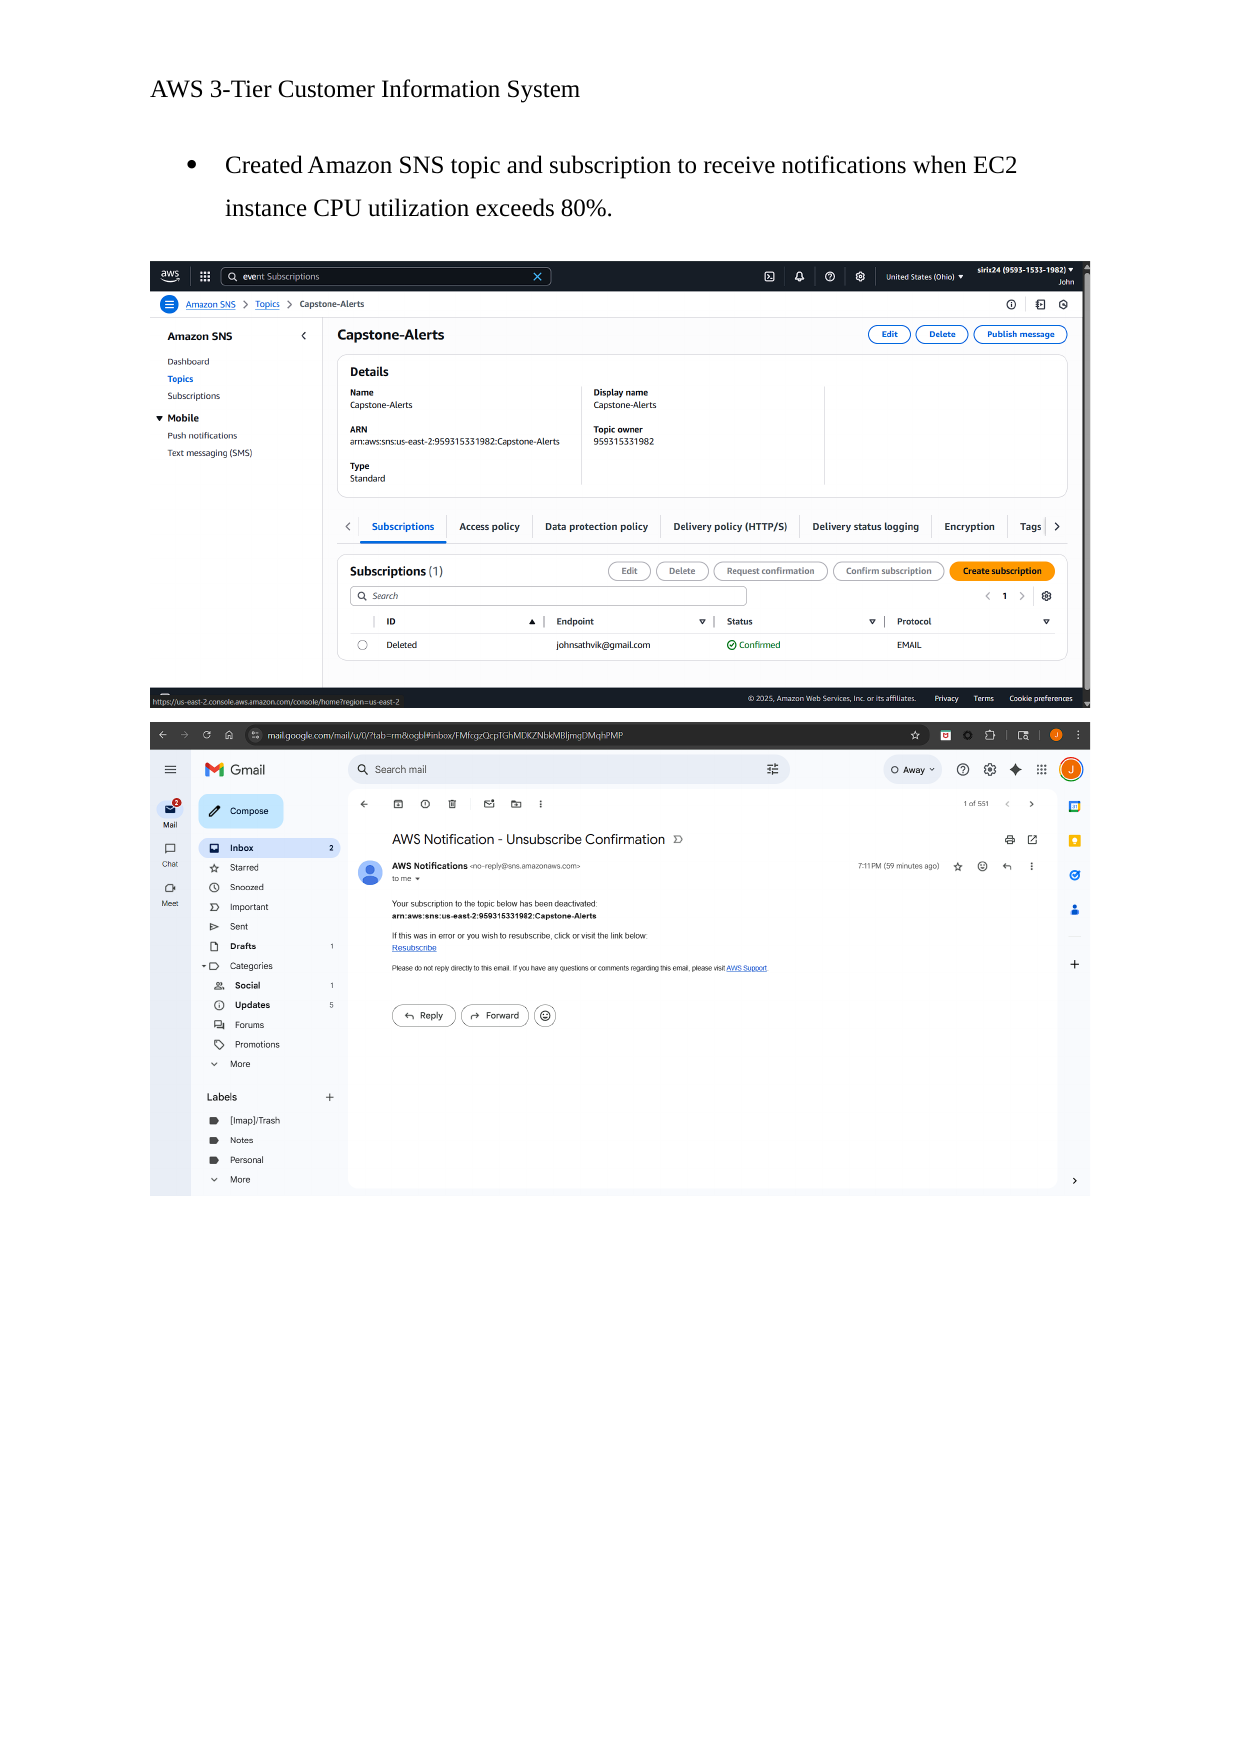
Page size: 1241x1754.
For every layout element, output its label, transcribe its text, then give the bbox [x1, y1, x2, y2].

picture [150, 722, 1091, 1196]
picture [150, 261, 1091, 708]
list Created Amazon SNS topic and subscription to receive notifications when EC2 instance CPU utilization exceeds 80%. [187, 150, 1090, 222]
